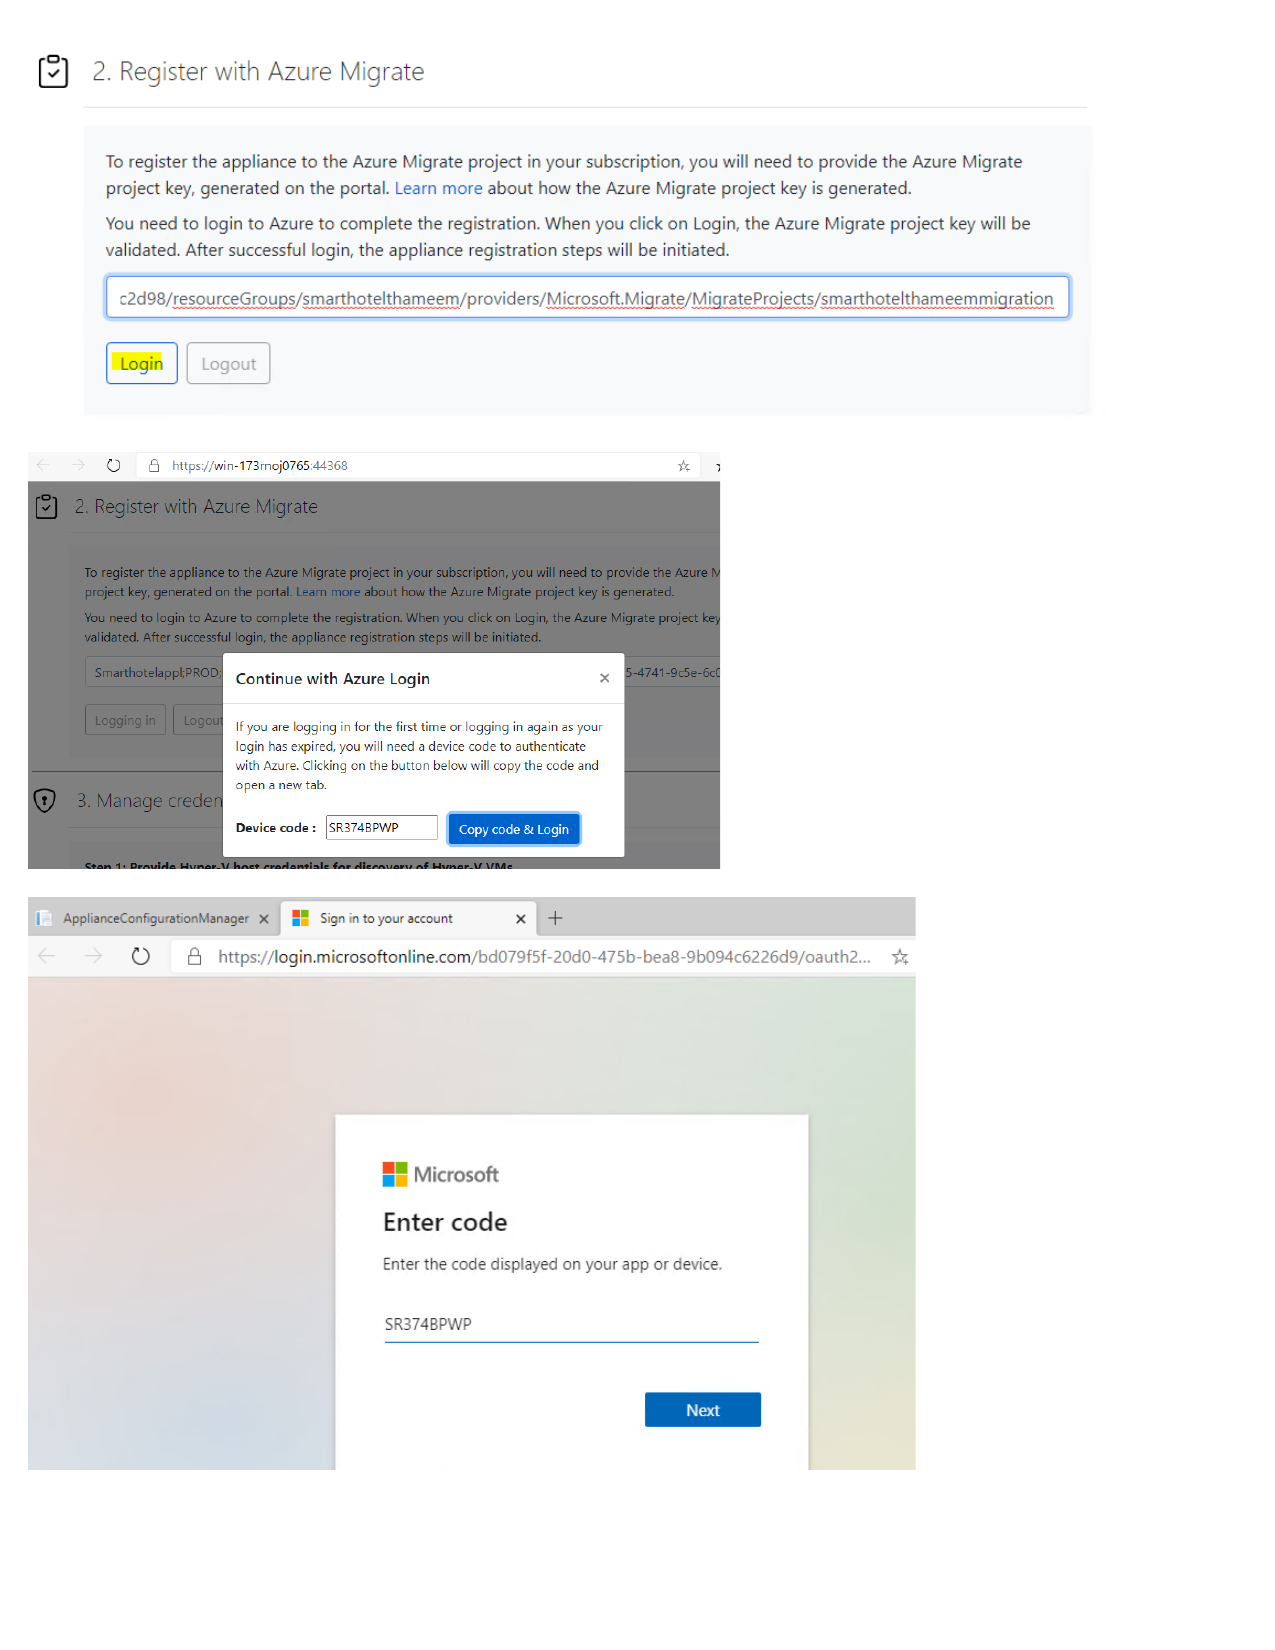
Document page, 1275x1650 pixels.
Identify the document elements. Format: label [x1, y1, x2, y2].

picture [28, 452, 721, 869]
picture [28, 897, 916, 1470]
picture [28, 46, 1107, 424]
